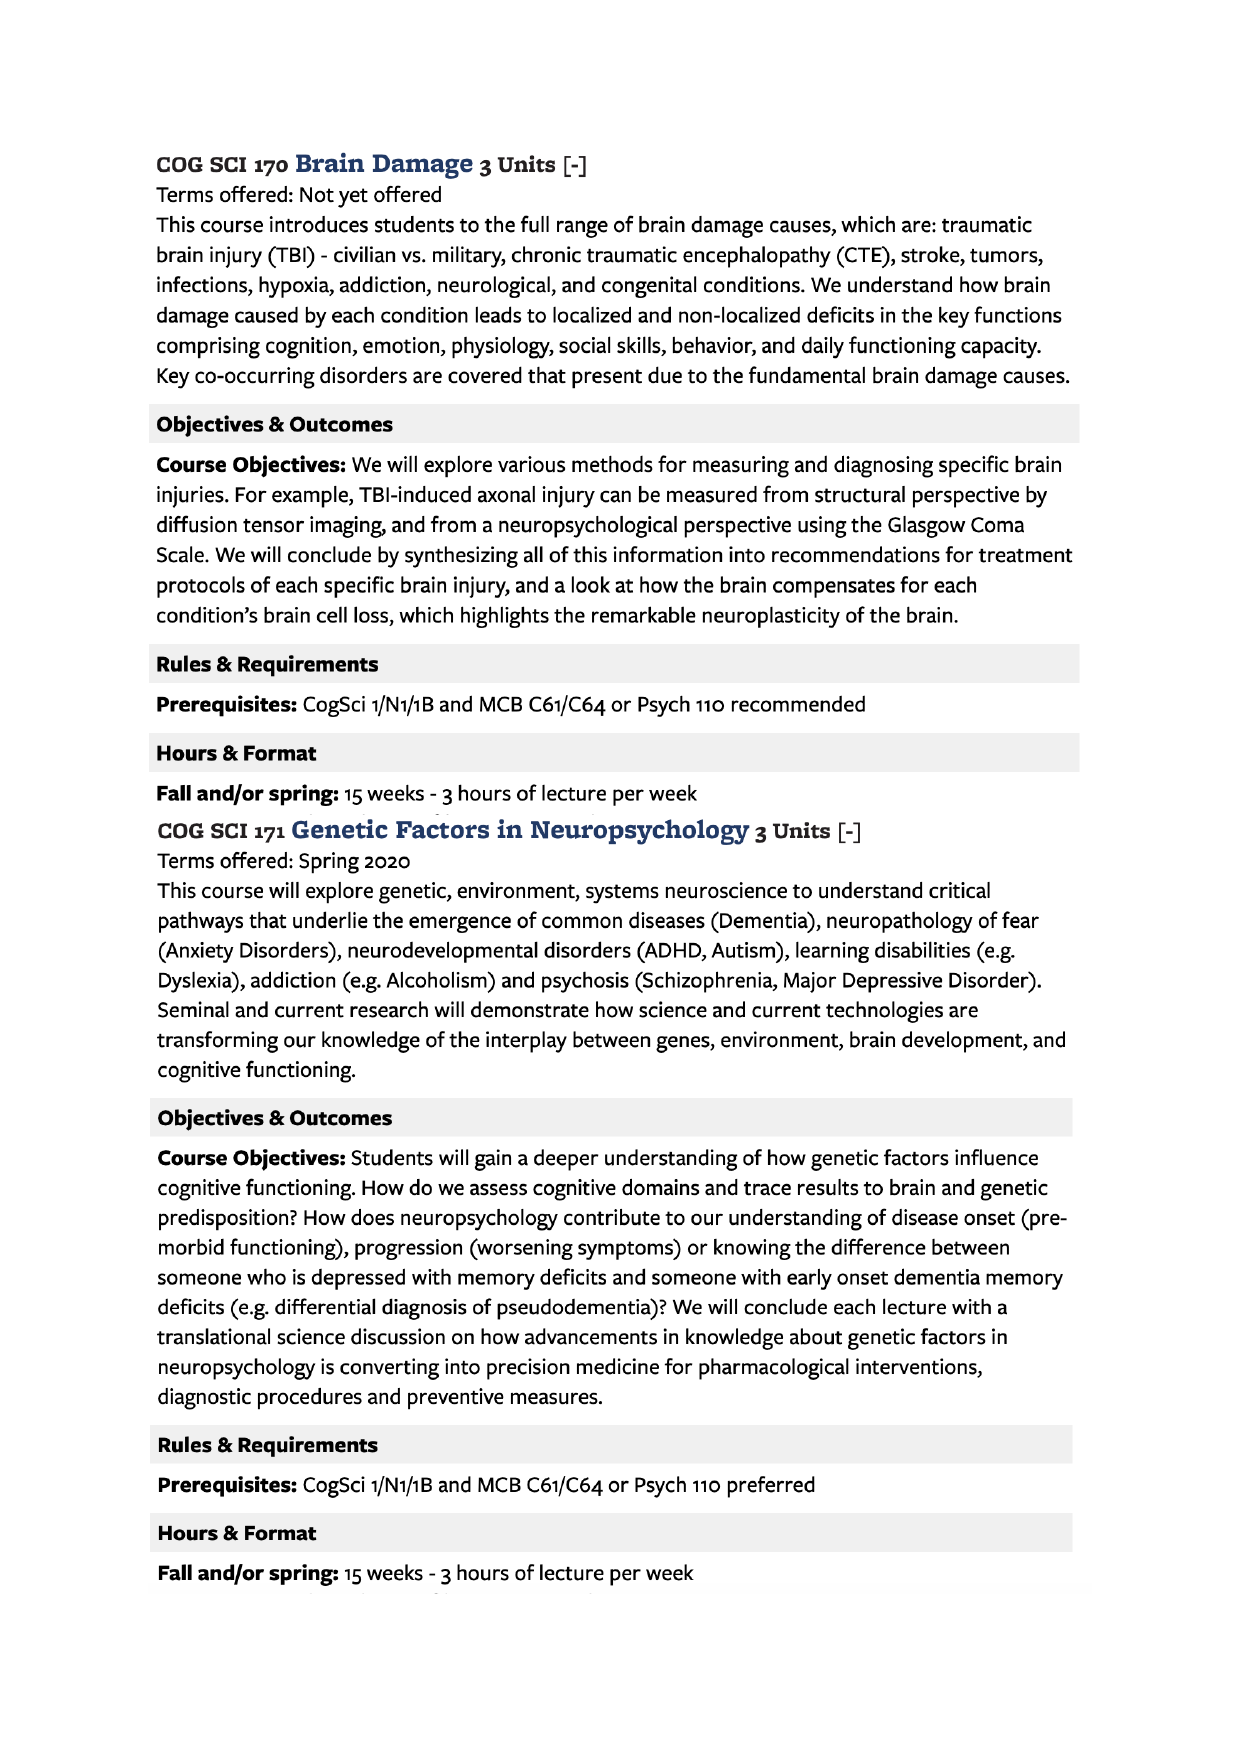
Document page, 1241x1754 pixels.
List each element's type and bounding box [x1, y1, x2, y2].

picture [147, 147, 1092, 1594]
